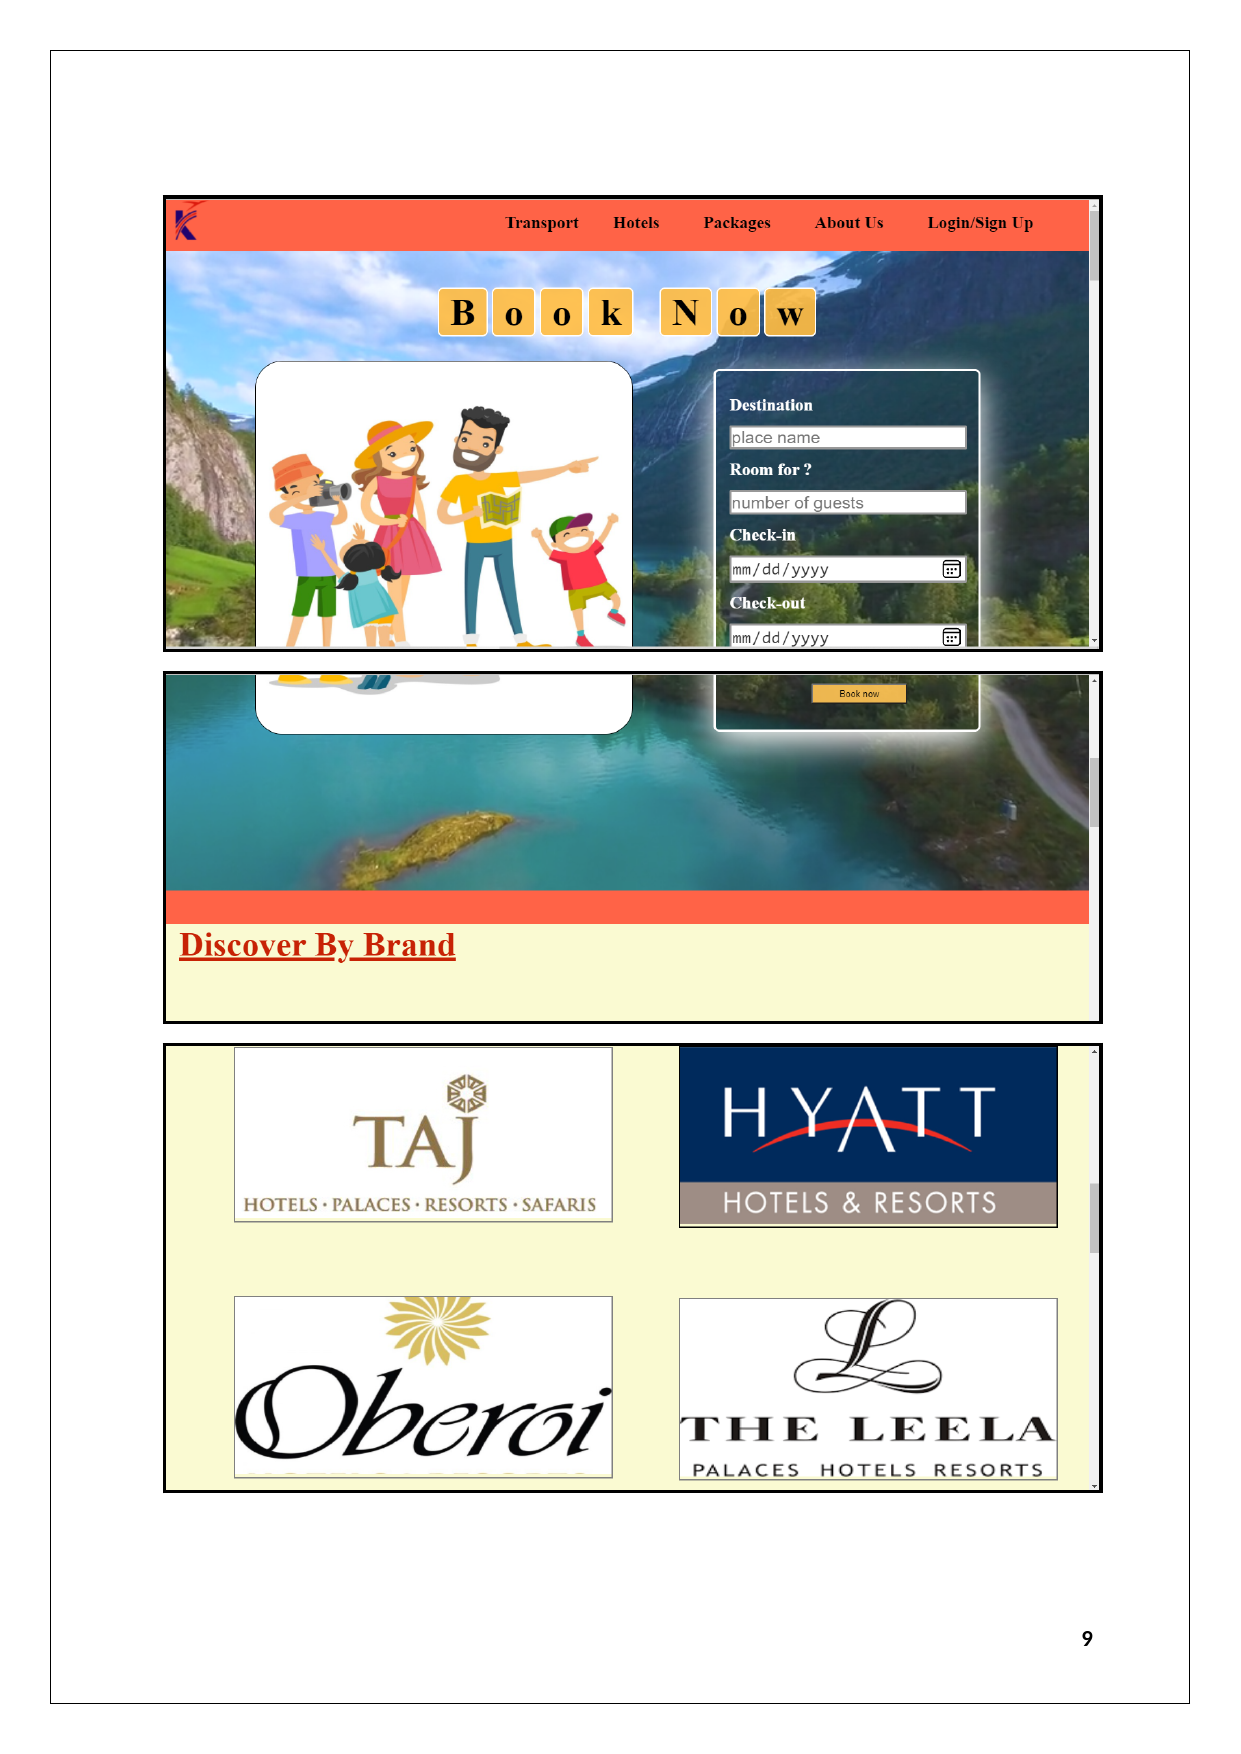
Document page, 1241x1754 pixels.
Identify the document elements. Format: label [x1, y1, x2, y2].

picture [166, 674, 1099, 1021]
picture [166, 1046, 1099, 1490]
picture [166, 199, 1099, 649]
